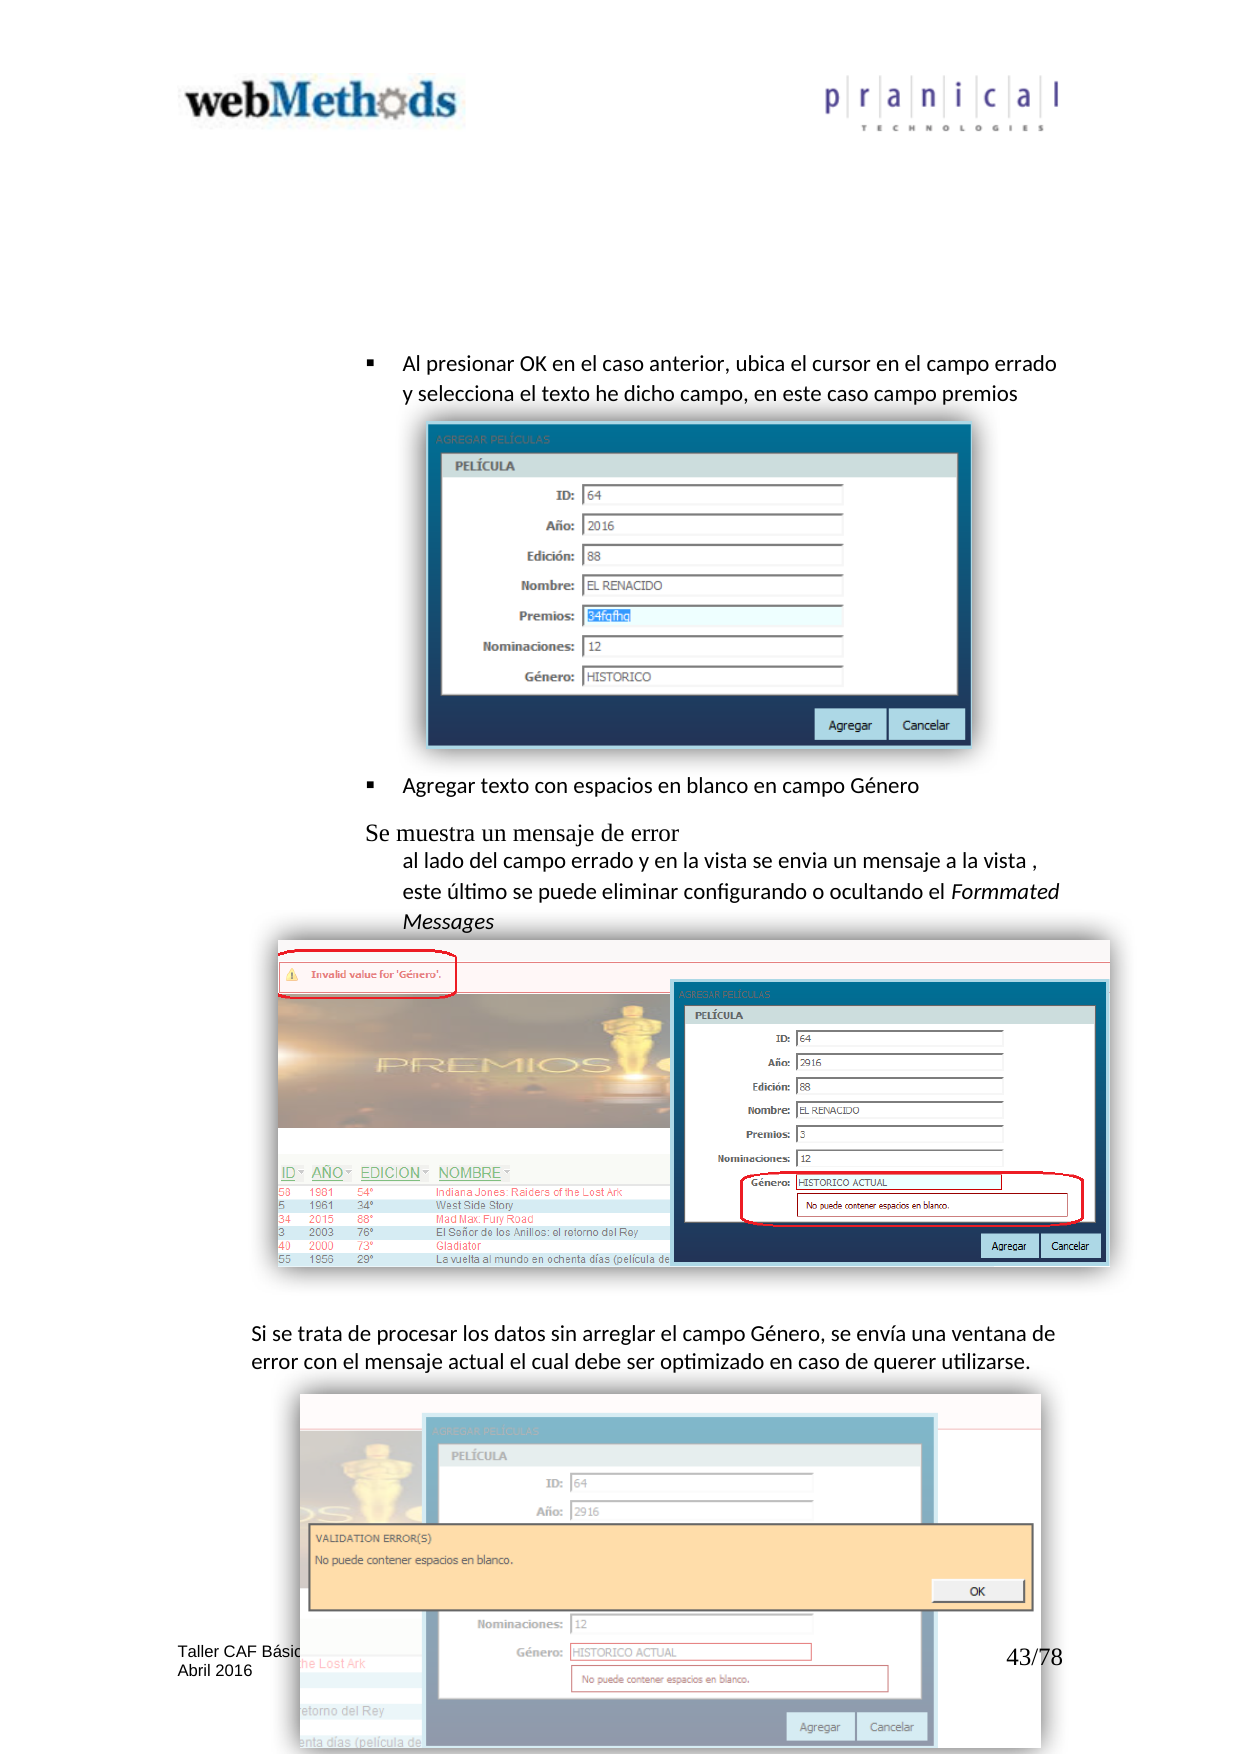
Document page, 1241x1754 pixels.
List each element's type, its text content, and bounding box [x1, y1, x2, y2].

picture [177, 73, 472, 136]
picture [822, 73, 1063, 136]
list Agregar texto con espacios en blanco en campo Género [365, 771, 1063, 799]
text Si se trata de procesar los datos sin arreglar el campo Género, se envía una ventana de error con el mensaje actual el cual debe ser optimizado en caso de querer utilizarse. [251, 1319, 1063, 1375]
picture [426, 421, 972, 749]
picture [278, 940, 1110, 1267]
text Se muestra un mensaje de error [365, 818, 1063, 847]
list Al presionar OK en el caso anterior, ubica el cursor en el campo errado y selecciona el texto he dicho campo, en este caso campo premios [365, 349, 1063, 407]
list al lado del campo errado y en la vista se envia un mensaje a la vista , este último se puede eliminar configurando o ocultando el Formmated Messages [402, 847, 1063, 915]
picture [300, 1394, 1041, 1748]
